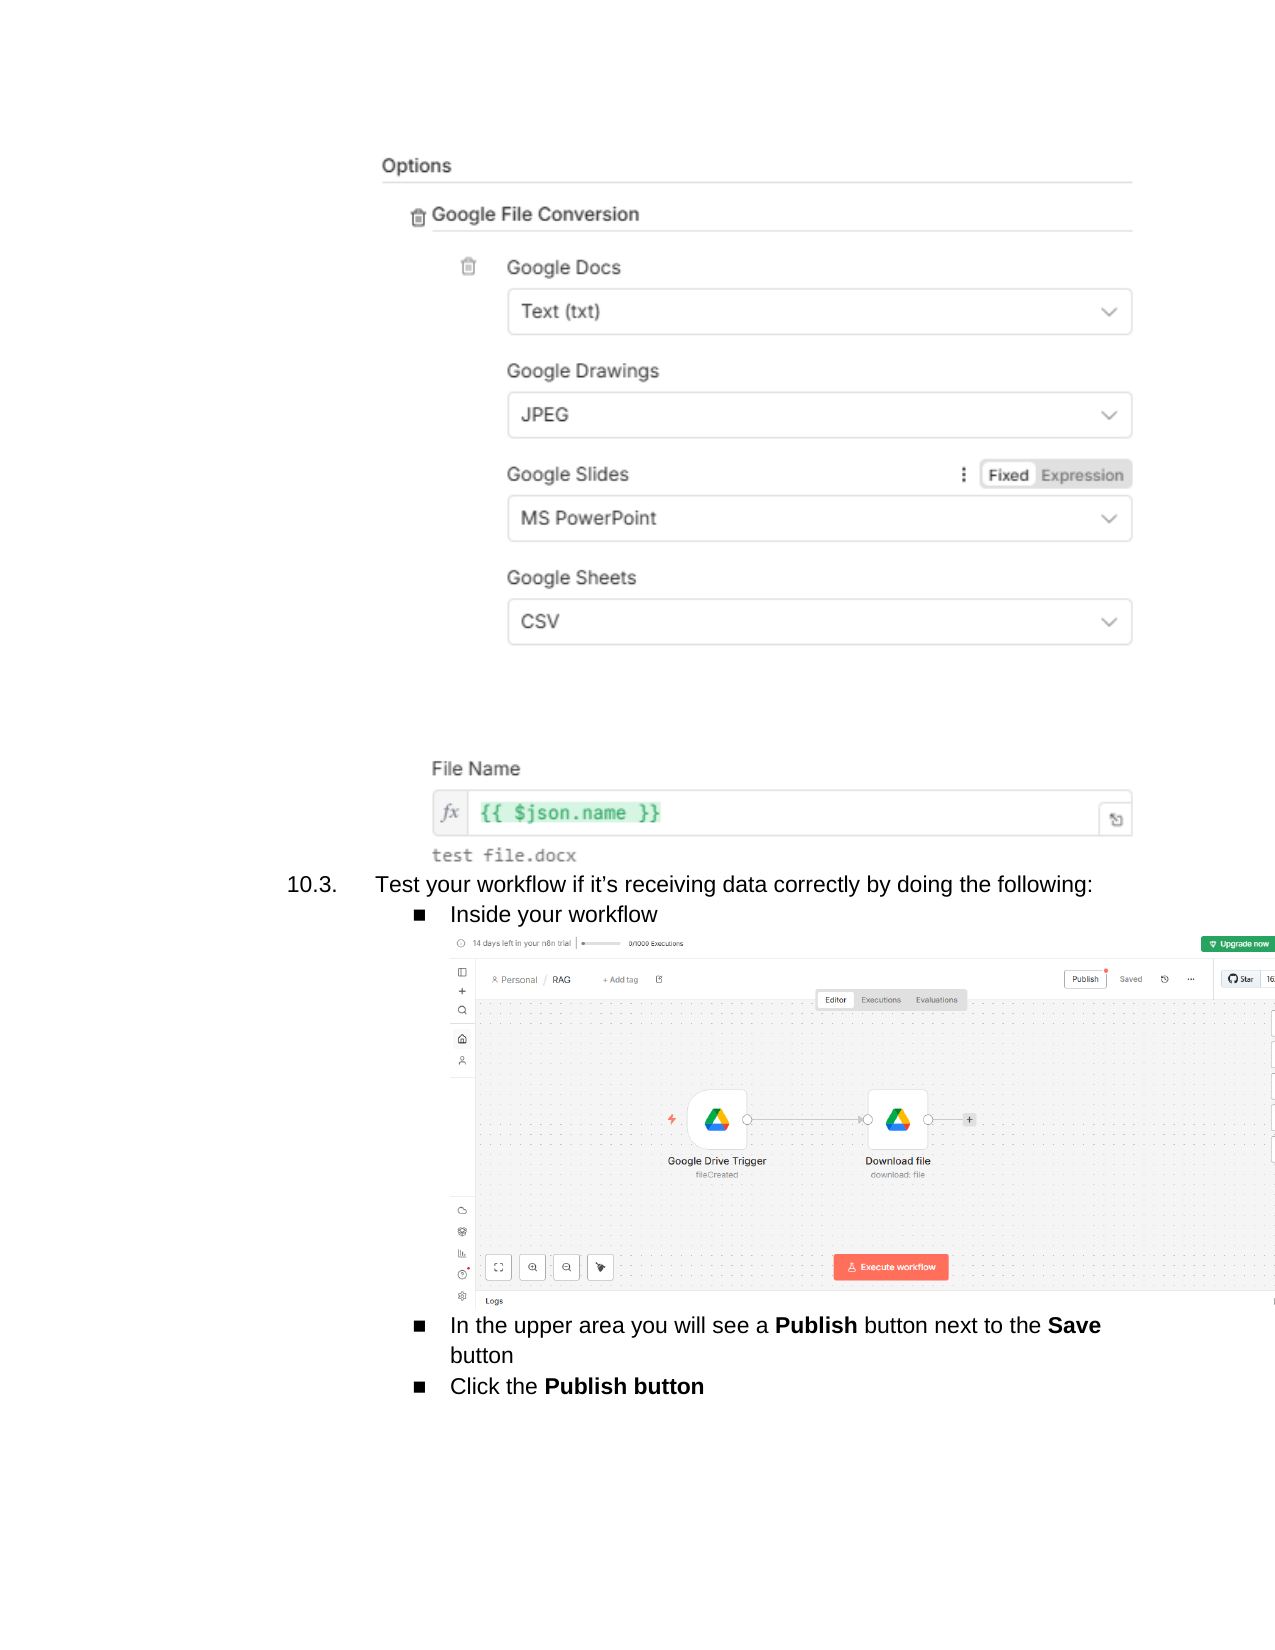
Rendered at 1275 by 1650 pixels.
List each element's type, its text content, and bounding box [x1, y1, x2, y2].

list Inside your workflow [412, 901, 1125, 928]
list Test your workflow if it’s receiving data correctly by doing the following: [337, 871, 1125, 897]
list Click the Publish button [412, 1373, 1125, 1399]
picture [450, 931, 1275, 1309]
picture [375, 150, 1158, 868]
list In the upper area you will see a Publish button next to the Save button [412, 1312, 1125, 1369]
